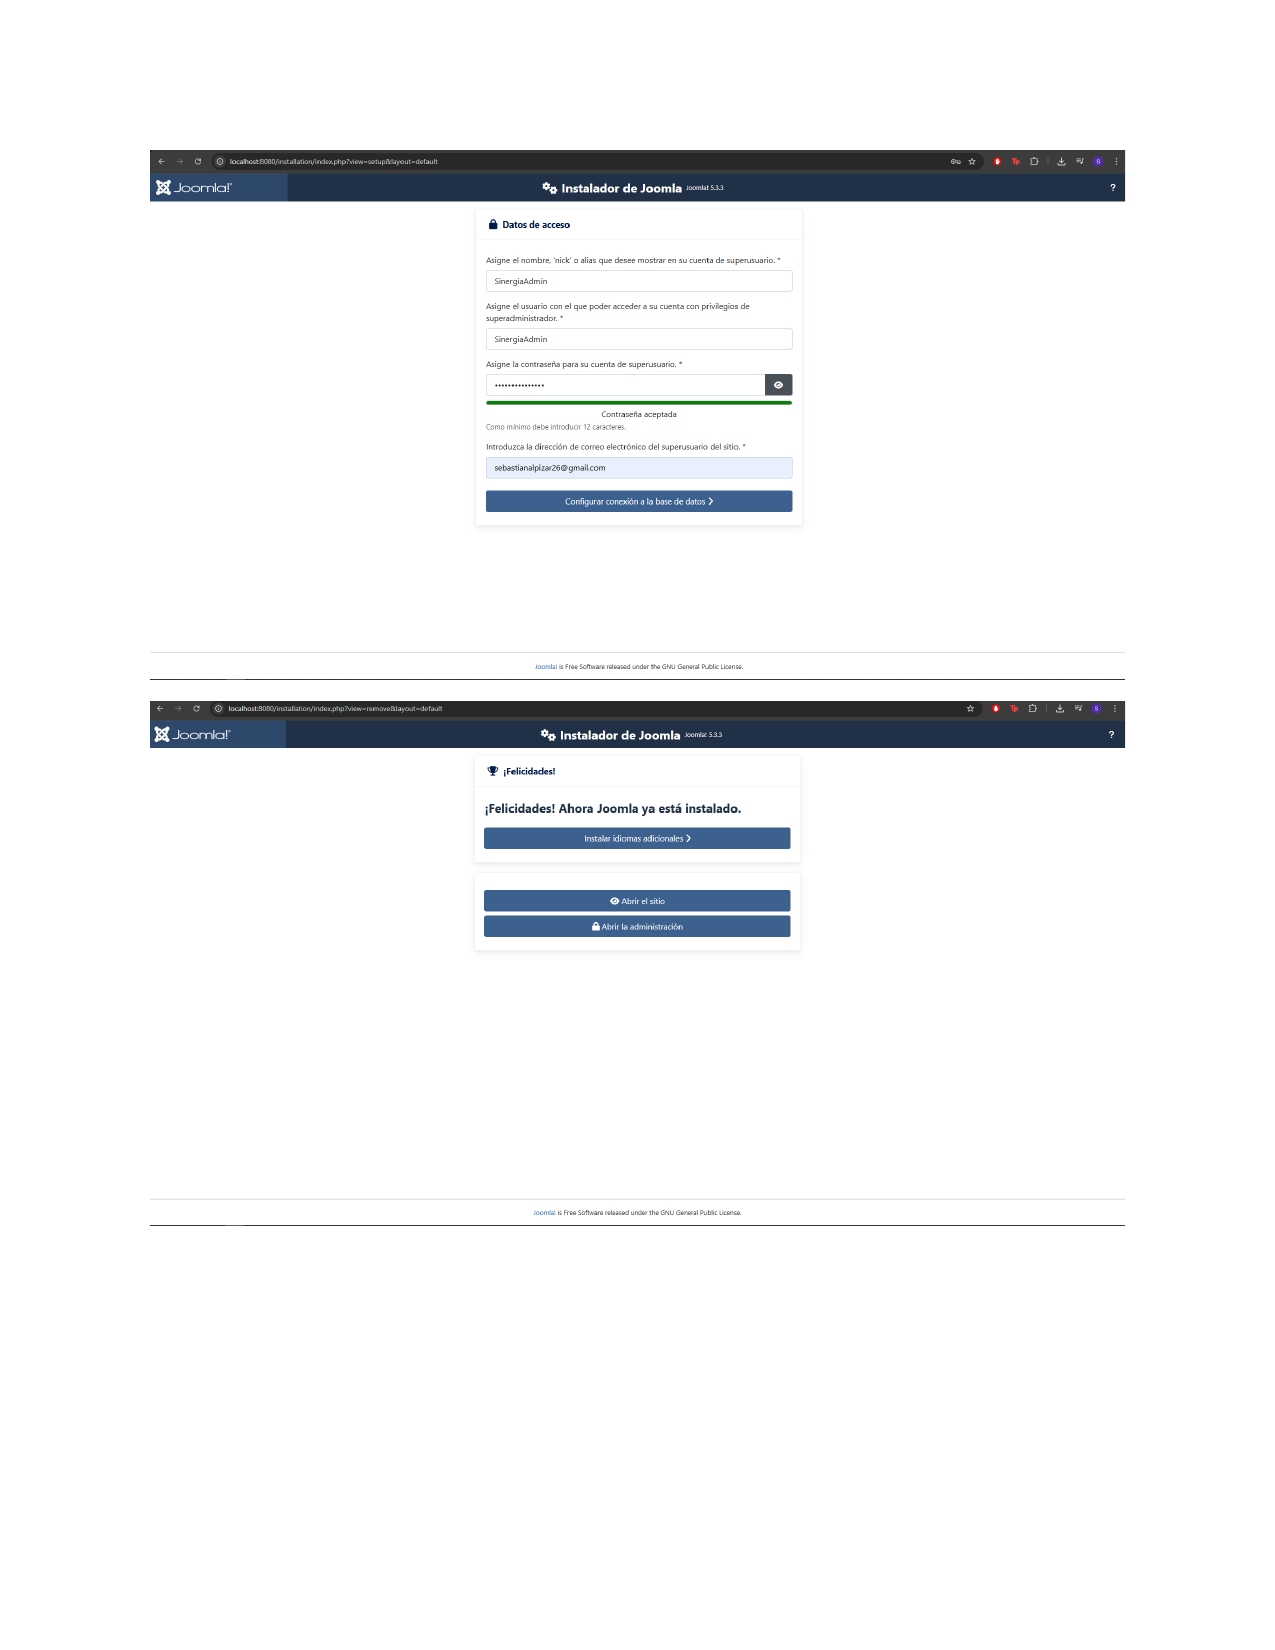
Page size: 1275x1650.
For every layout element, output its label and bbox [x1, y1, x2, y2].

picture [150, 150, 1125, 680]
picture [150, 701, 1125, 1226]
